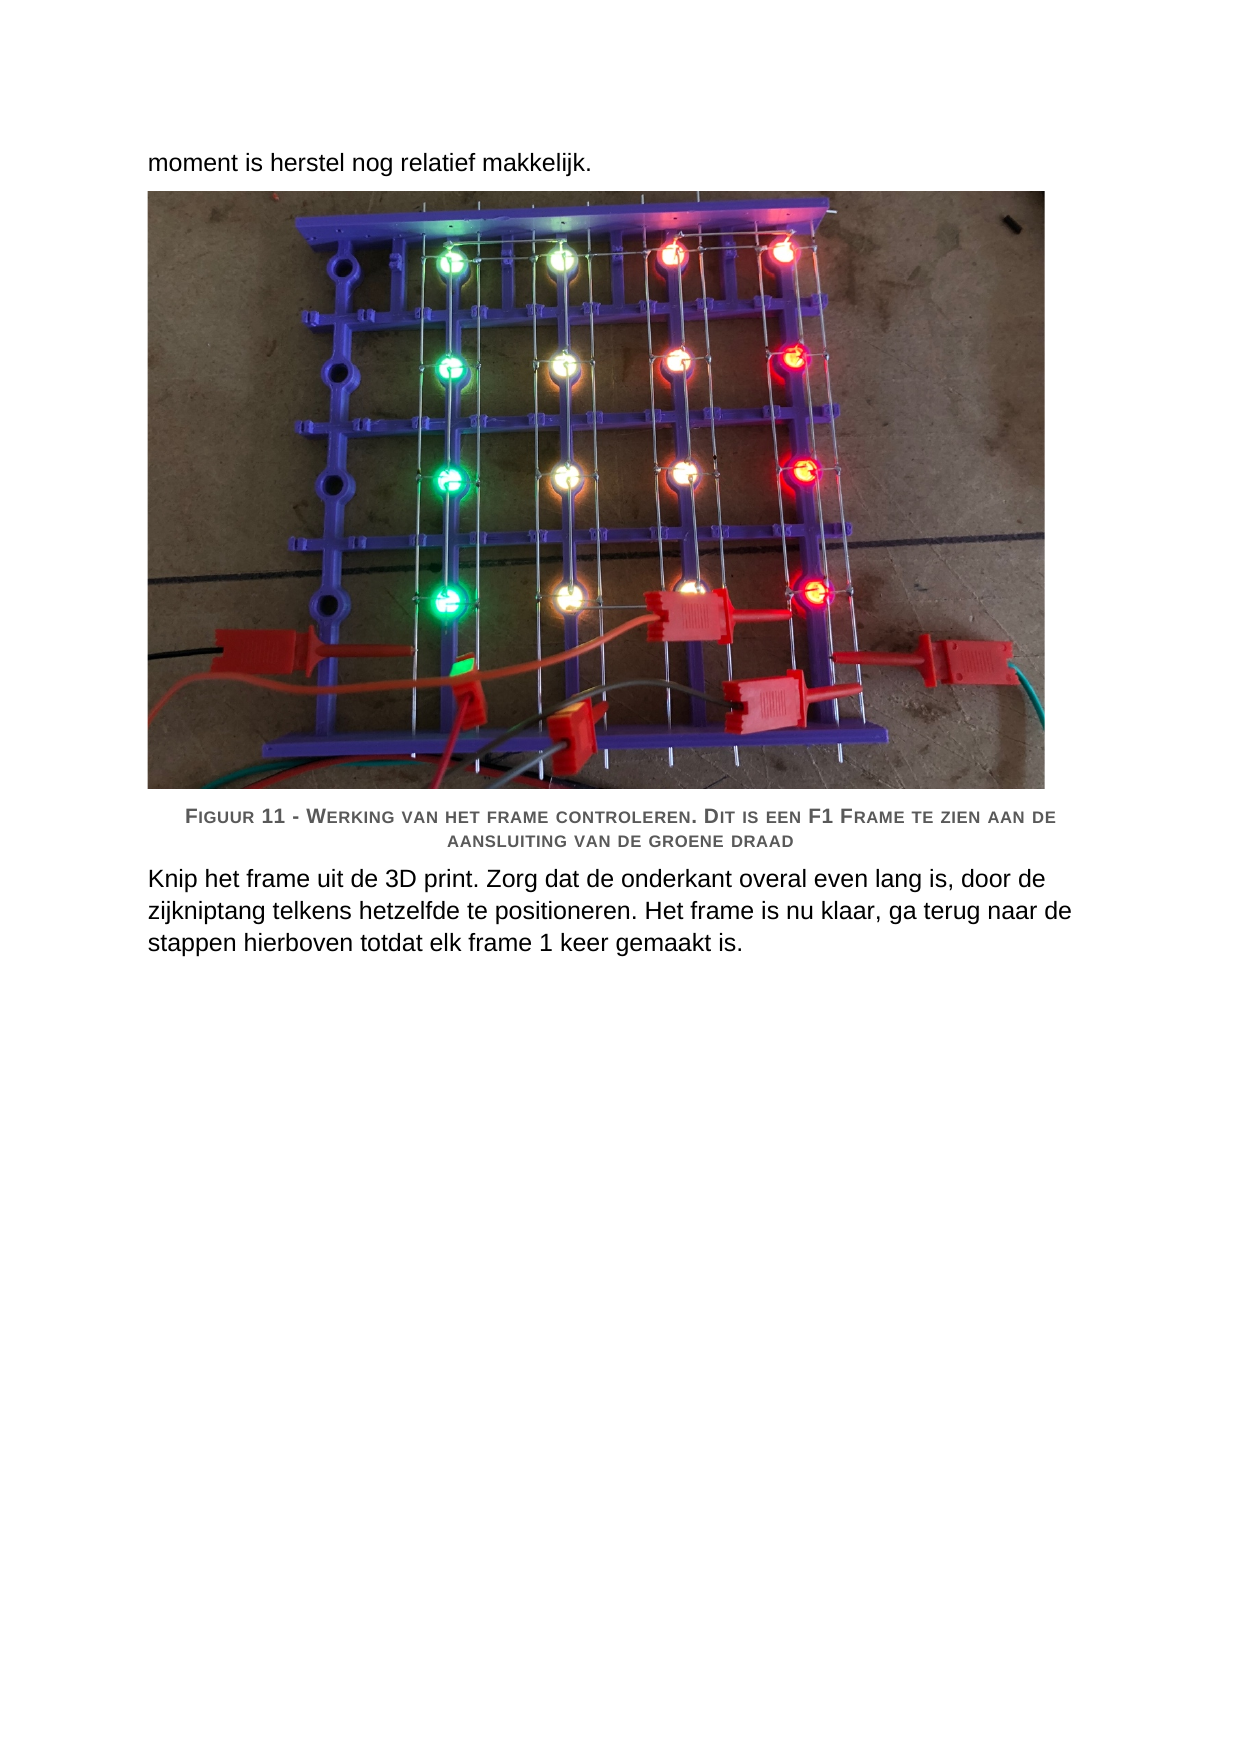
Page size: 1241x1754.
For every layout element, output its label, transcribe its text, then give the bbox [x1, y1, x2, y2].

text Knip het frame uit de 3D print. Zorg dat de onderkant overal even lang is, door de zijkniptang telkens hetzelfde te positioneren. Het frame is nu klaar, ga terug naar de stappen hierboven totdat elk frame 1 keer gemaakt is. [148, 864, 1093, 956]
picture [147, 191, 1045, 789]
text Figuur 11 - Werking van het frame controleren. Dit is een F1 Frame te zien aan de aansluiting van de groene draad [148, 804, 1093, 852]
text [148, 148, 1093, 176]
